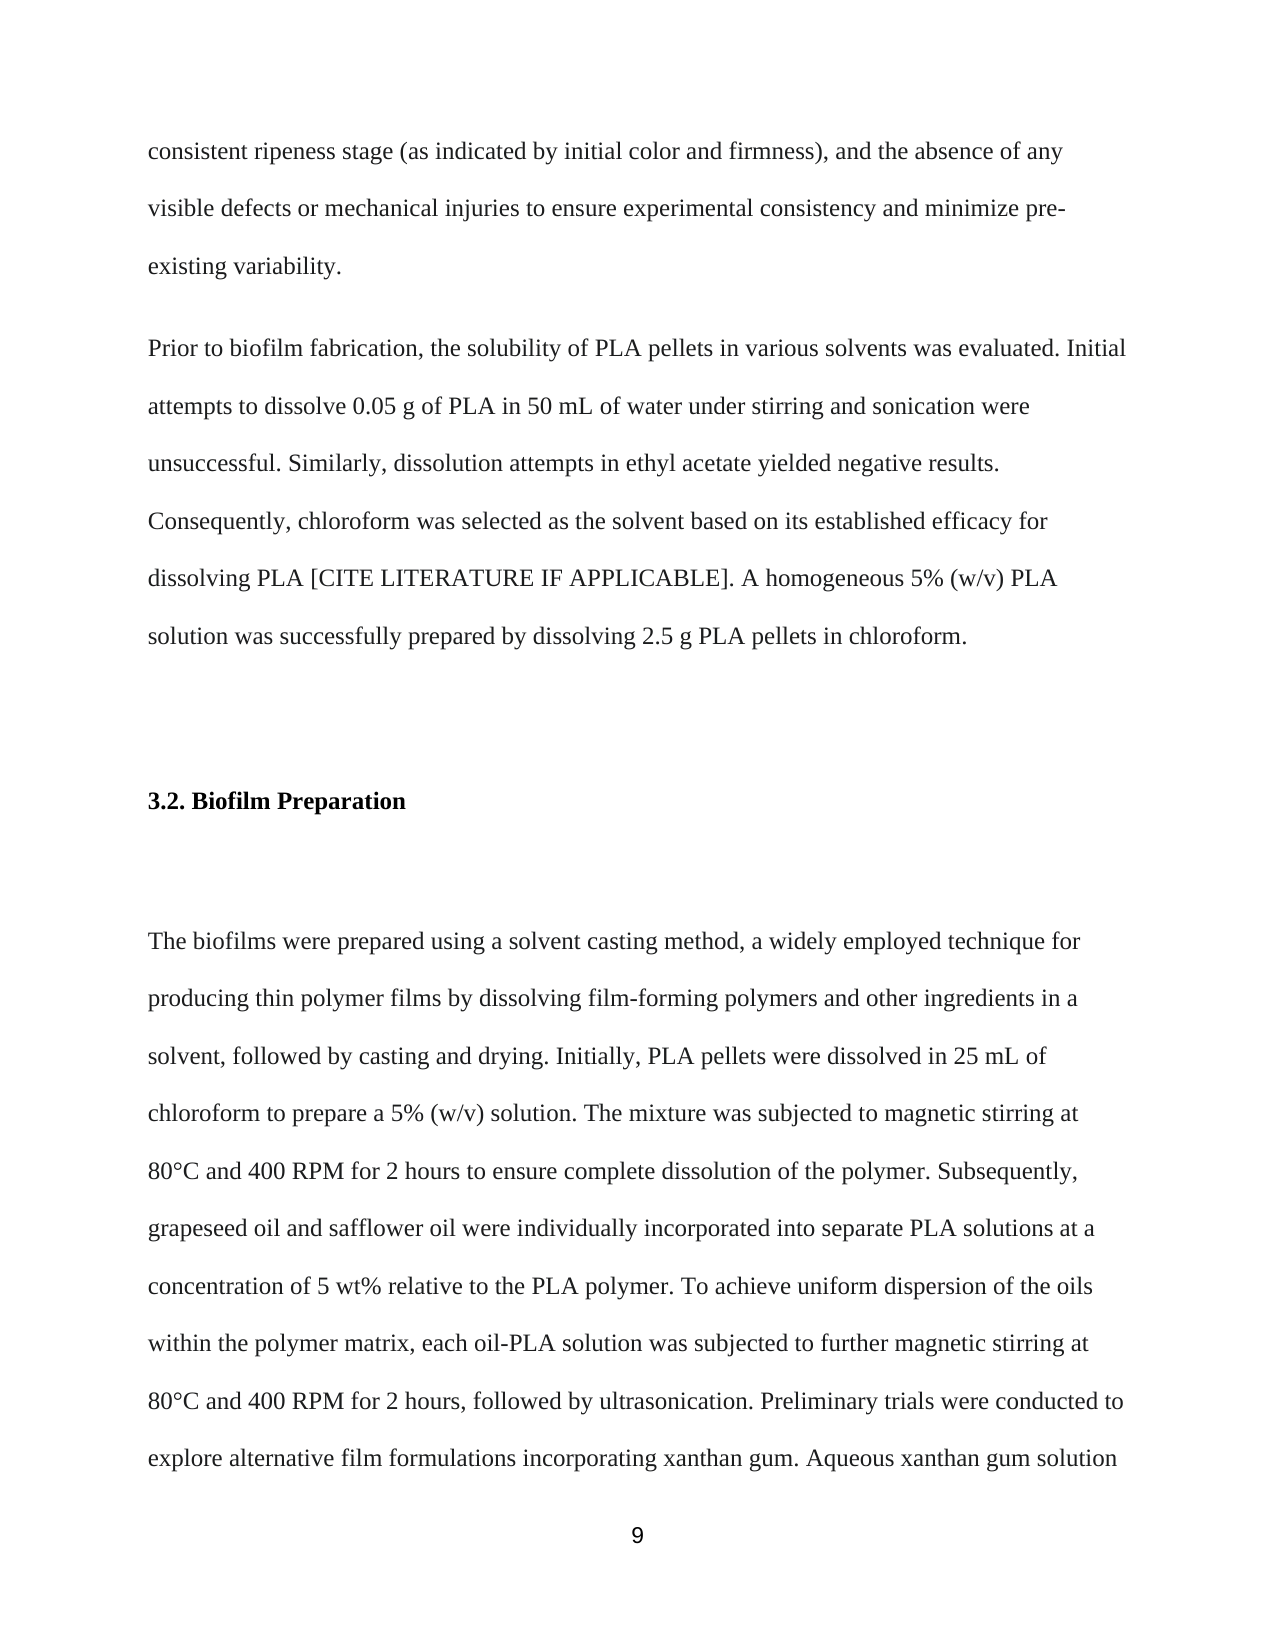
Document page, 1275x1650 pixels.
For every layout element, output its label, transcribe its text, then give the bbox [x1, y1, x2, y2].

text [148, 136, 1127, 279]
text 3.2. Biofilm Preparation [148, 786, 1127, 814]
text Prior to biofilm fabrication, the solubility of PLA pellets in various solvents was evaluated. Initial attempts to dissolve 0.05 g of PLA in 50 mL of water under stirring and sonication were unsuccessful. Similarly, dissolution attempts in ethyl acetate yielded negative results. Consequently, chloroform was selected as the solvent based on its established efficacy for dissolving PLA [CITE LITERATURE IF APPLICABLE]. A homogeneous 5% (w/v) PLA solution was successfully prepared by dissolving 2.5 g PLA pellets in chloroform. [148, 333, 1127, 649]
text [148, 926, 1127, 1472]
